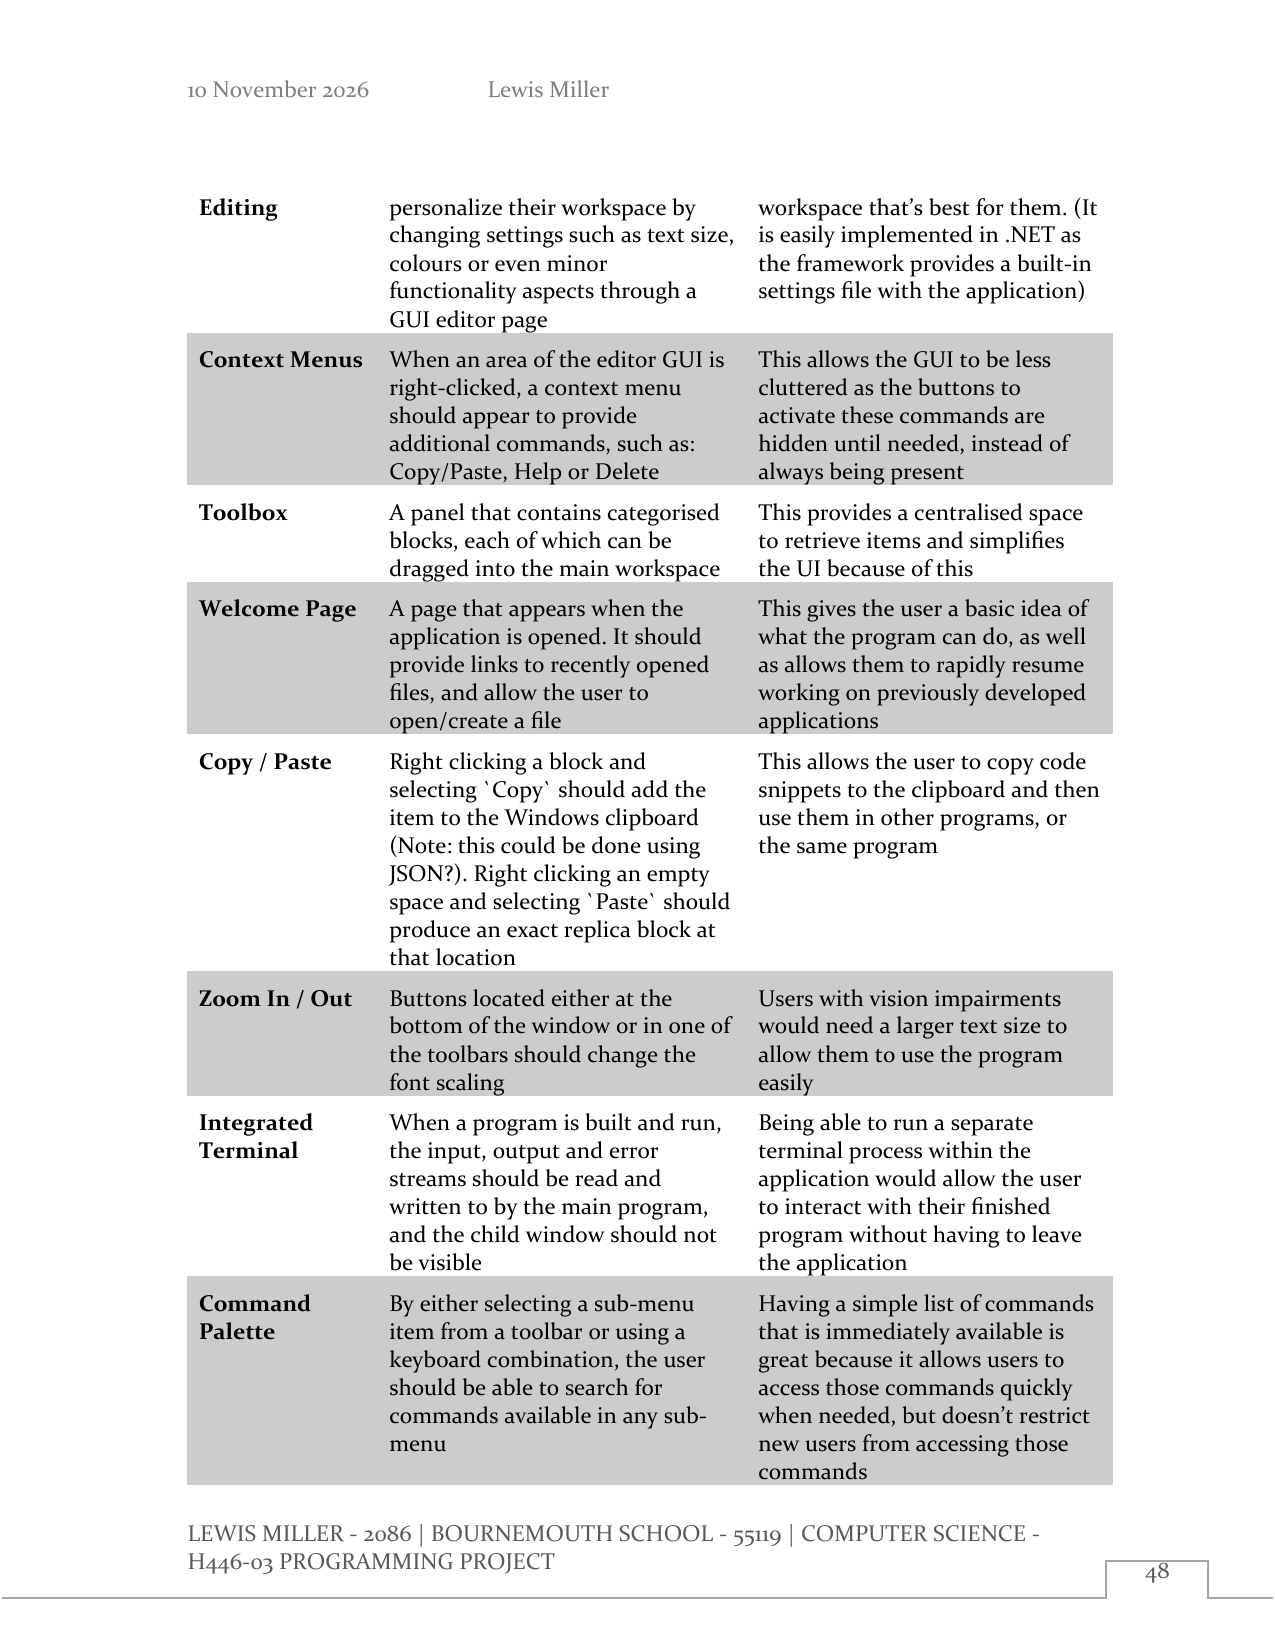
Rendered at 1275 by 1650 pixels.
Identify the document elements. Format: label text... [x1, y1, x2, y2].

table_cell A page that appears when the application is opened. It should provide links to recently opened files, and allow the user to open/create a file [378, 582, 747, 734]
table_cell Welcome Page [187, 582, 378, 734]
table_cell Context Menus [187, 333, 378, 485]
table_cell Buttons located either at the bottom of the window or in one of the toolbars should change the font scaling [378, 971, 747, 1096]
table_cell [747, 180, 1113, 333]
table_cell This allows the GUI to be less cluttered as the buttons to activate these commands are hidden until needed, instead of always being present [747, 333, 1113, 485]
table_cell When an area of the editor GUI is right-clicked, a context menu should appear to provide additional commands, such as: Copy/Paste, Help or Delete [378, 333, 747, 485]
table_cell This provides a centralised space to retrieve items and simplifies the UI because of this [747, 485, 1113, 582]
table_cell Being able to run a separate terminal process within the application would allow the user to interact with their finished program without having to leave the application [747, 1096, 1113, 1276]
table_cell A panel that contains categorised blocks, each of which can be dragged into the main workspace [378, 485, 747, 582]
table_cell Settings Editing [187, 180, 378, 333]
table_cell Having a simple list of commands that is immediately available is great because it allows users to access those commands quickly when needed, but doesn’t restrict new users from accessing those commands [747, 1276, 1113, 1485]
table_cell Integrated Terminal [187, 1096, 378, 1276]
table_cell By either selecting a sub-menu item from a toolbar or using a keyboard combination, the user should be able to search for commands available in any sub-menu [378, 1276, 747, 1485]
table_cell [378, 180, 747, 333]
table_cell Command Palette [187, 1276, 378, 1485]
table_cell Copy / Paste [187, 735, 378, 971]
table_cell Toolbox [187, 485, 378, 582]
table_cell This gives the user a basic idea of what the program can do, as well as allows them to rapidly resume working on previously developed applications [747, 582, 1113, 734]
table_cell This allows the user to copy code snippets to the clipboard and then use them in other programs, or the same program [747, 735, 1113, 971]
table_cell Zoom In / Out [187, 971, 378, 1096]
table_cell Right clicking a block and selecting `Copy` should add the item to the Windows clipboard (Note: this could be done using JSON?). Right clicking an empty space and selecting `Paste` should produce an exact replica block at that location [378, 735, 747, 971]
table_cell Users with vision impairments would need a larger text size to allow them to use the program easily [747, 971, 1113, 1096]
table_cell When a program is built and run, the input, output and error streams should be read and written to by the main program, and the child window should not be visible [378, 1096, 747, 1276]
